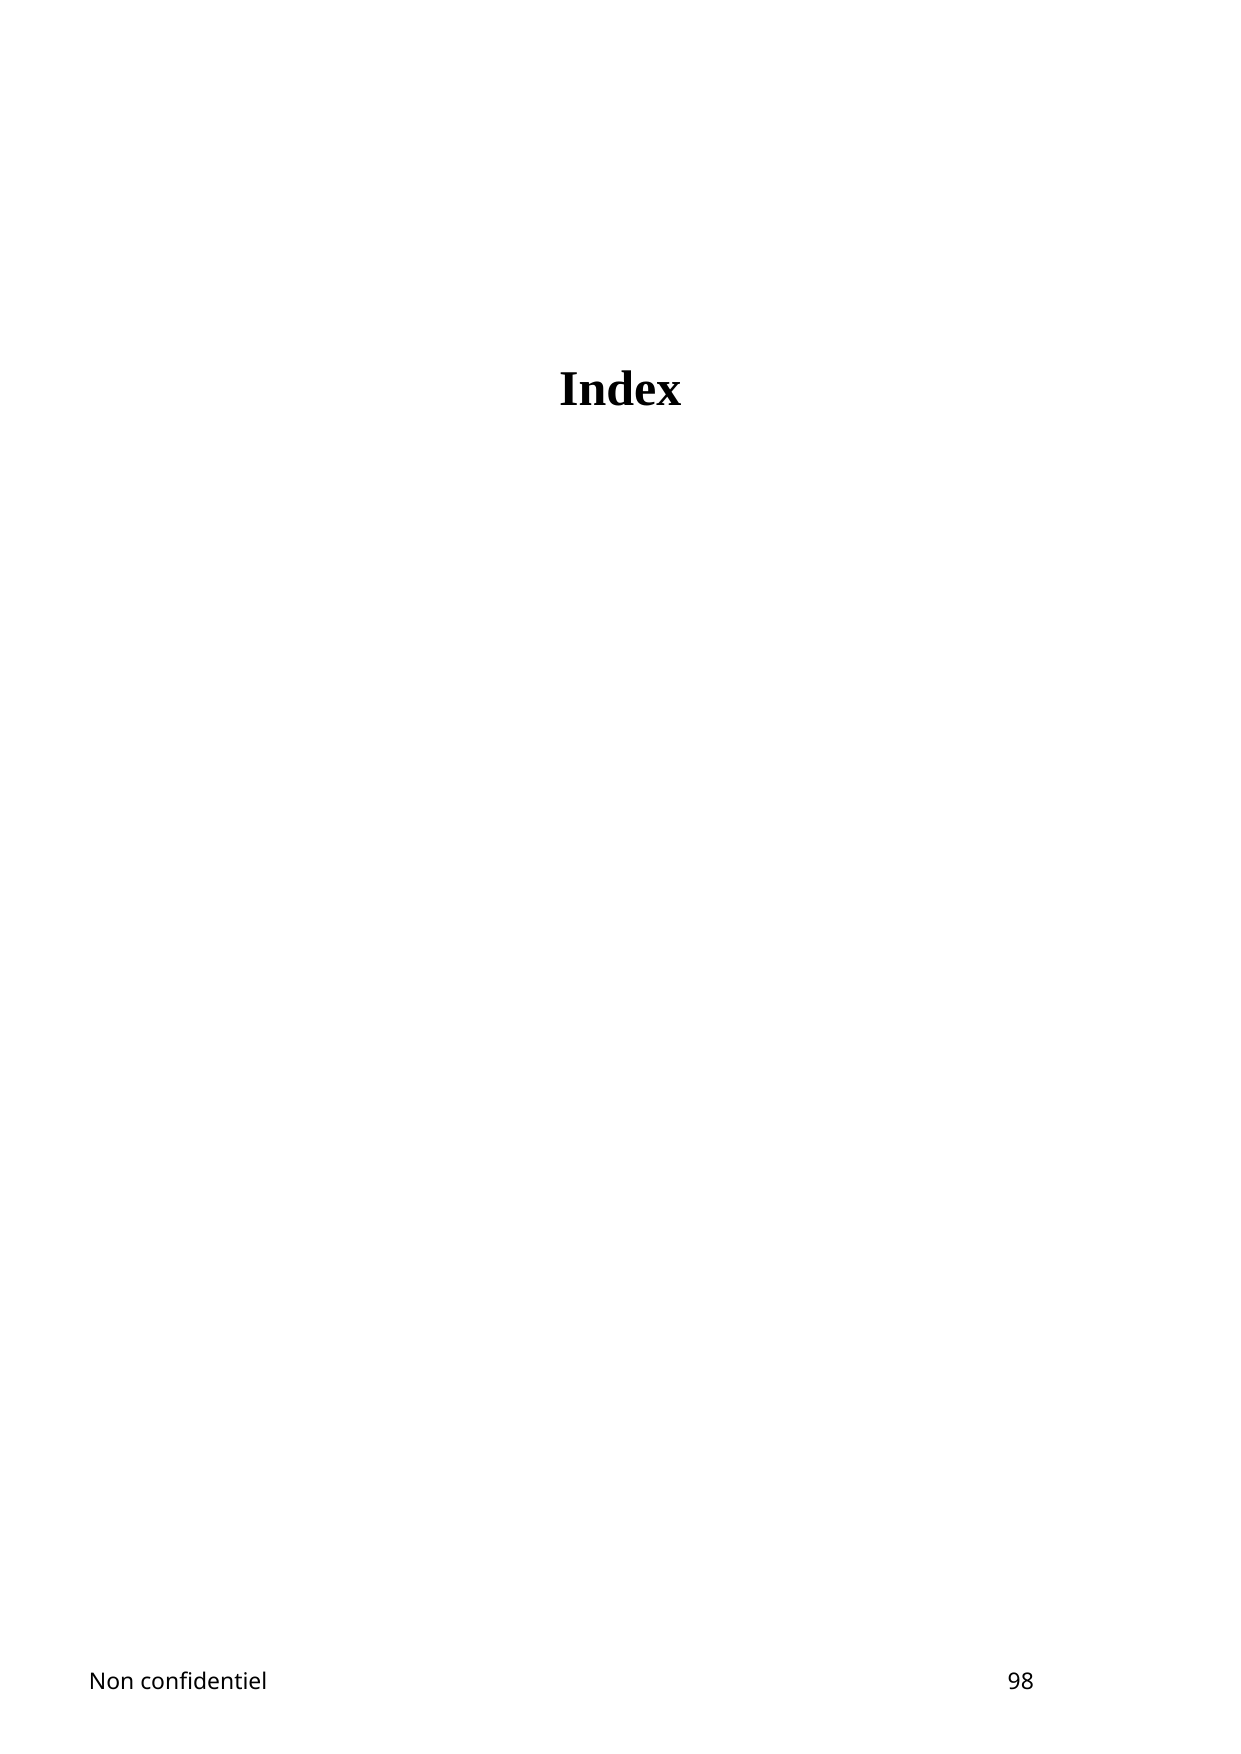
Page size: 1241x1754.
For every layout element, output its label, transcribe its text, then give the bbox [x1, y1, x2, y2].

text Index [89, 358, 1152, 416]
